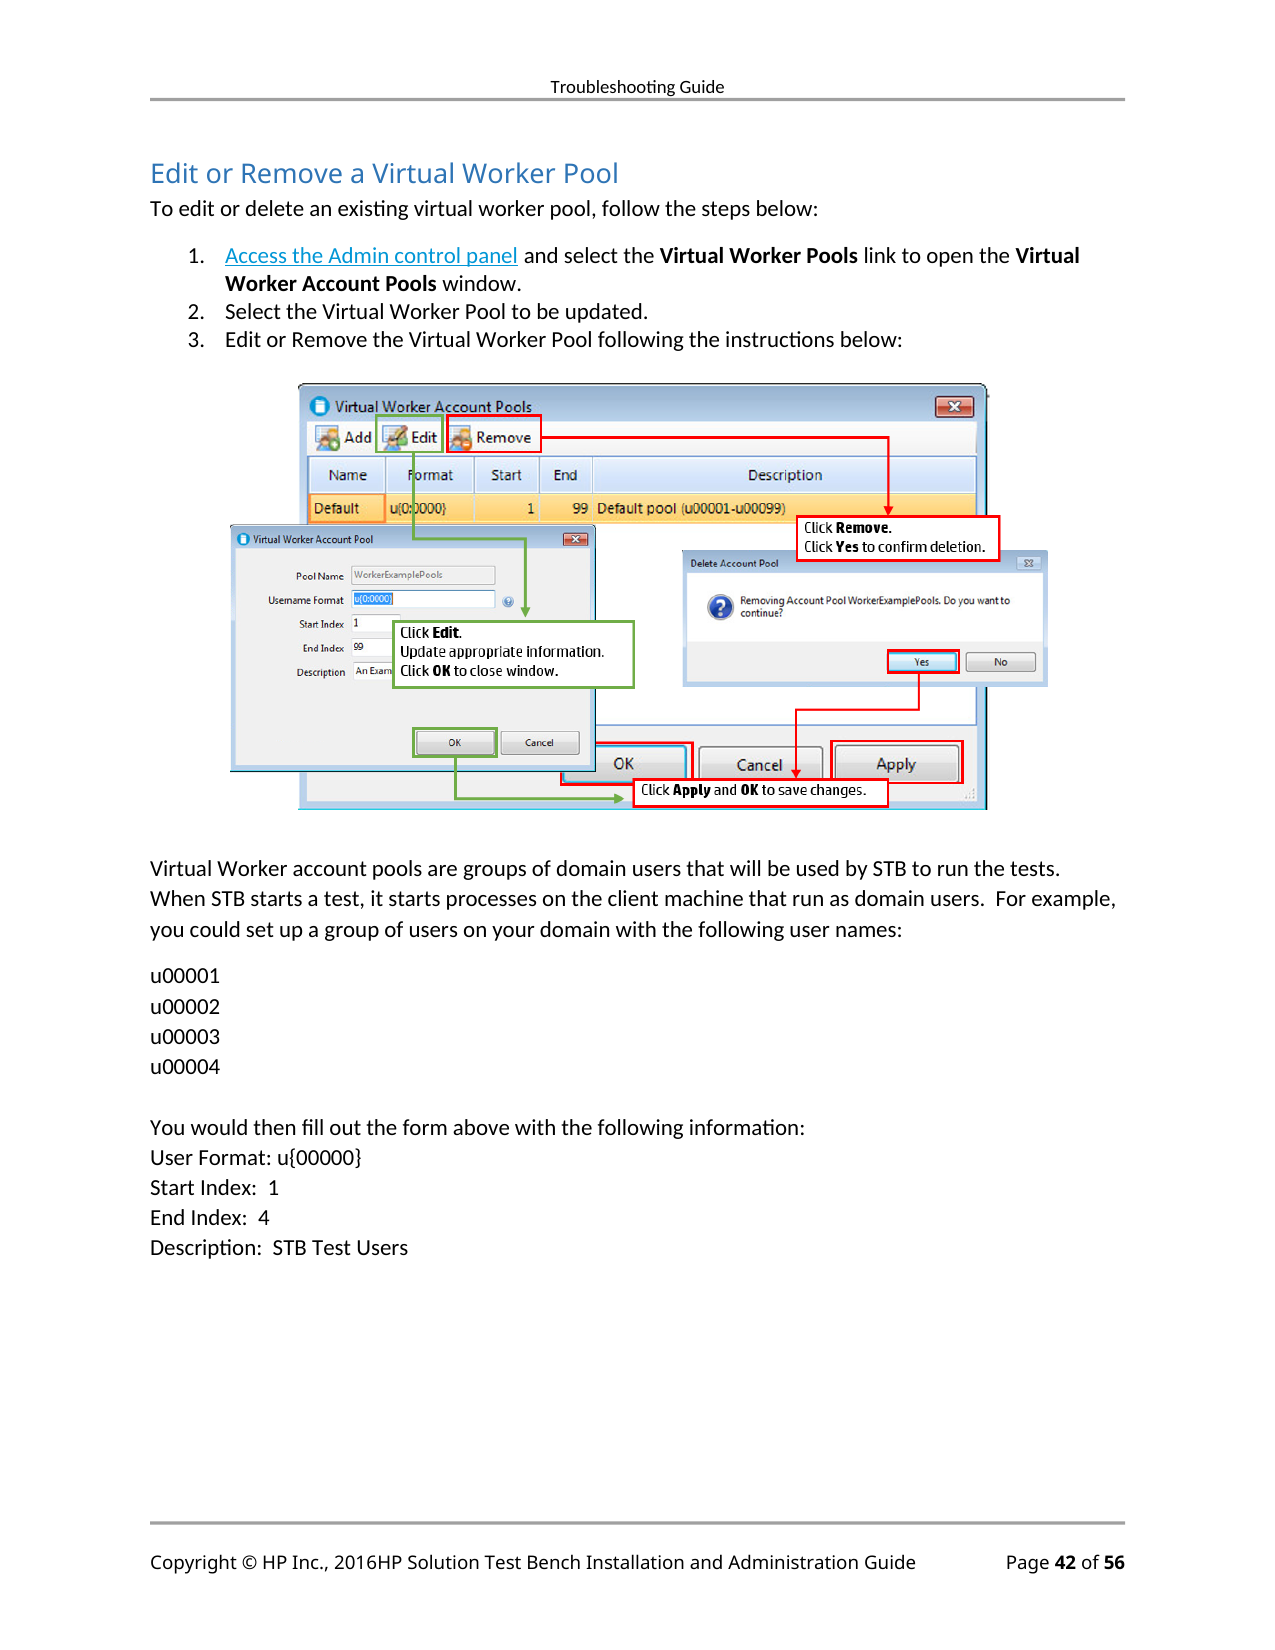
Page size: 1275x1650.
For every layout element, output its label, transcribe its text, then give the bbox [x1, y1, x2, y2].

text u00001 [150, 962, 1125, 990]
text User Format: u{00000} [150, 1143, 1125, 1171]
text You would then fill out the form above with the following information: [150, 1113, 1125, 1141]
text u00003 [150, 1022, 1125, 1050]
text u00002 [150, 992, 1125, 1020]
text Virtual Worker account pools are groups of domain users that will be used by STB to run the tests. When STB starts a test, it starts processes on the client machine that run as domain users. For example, you could set up a group of users on your domain with the following user names: [150, 854, 1125, 943]
text u00004 [150, 1052, 1125, 1080]
text To edit or delete an existing virtual worker pool, follow the steps below: [150, 194, 1125, 222]
text Description: STB Test Users [150, 1233, 1125, 1262]
list Access the Admin control panel and select the Virtual Worker Pools link to open the Virtual Worker Account Pools window. [187, 241, 1125, 297]
text End Index: 4 [150, 1203, 1125, 1231]
picture [225, 381, 1050, 814]
subtitle Edit or Remove a Virtual Worker Pool [150, 154, 1125, 191]
text Start Index: 1 [150, 1173, 1125, 1201]
list Select the Virtual Worker Pool to be updated. [187, 297, 1125, 325]
